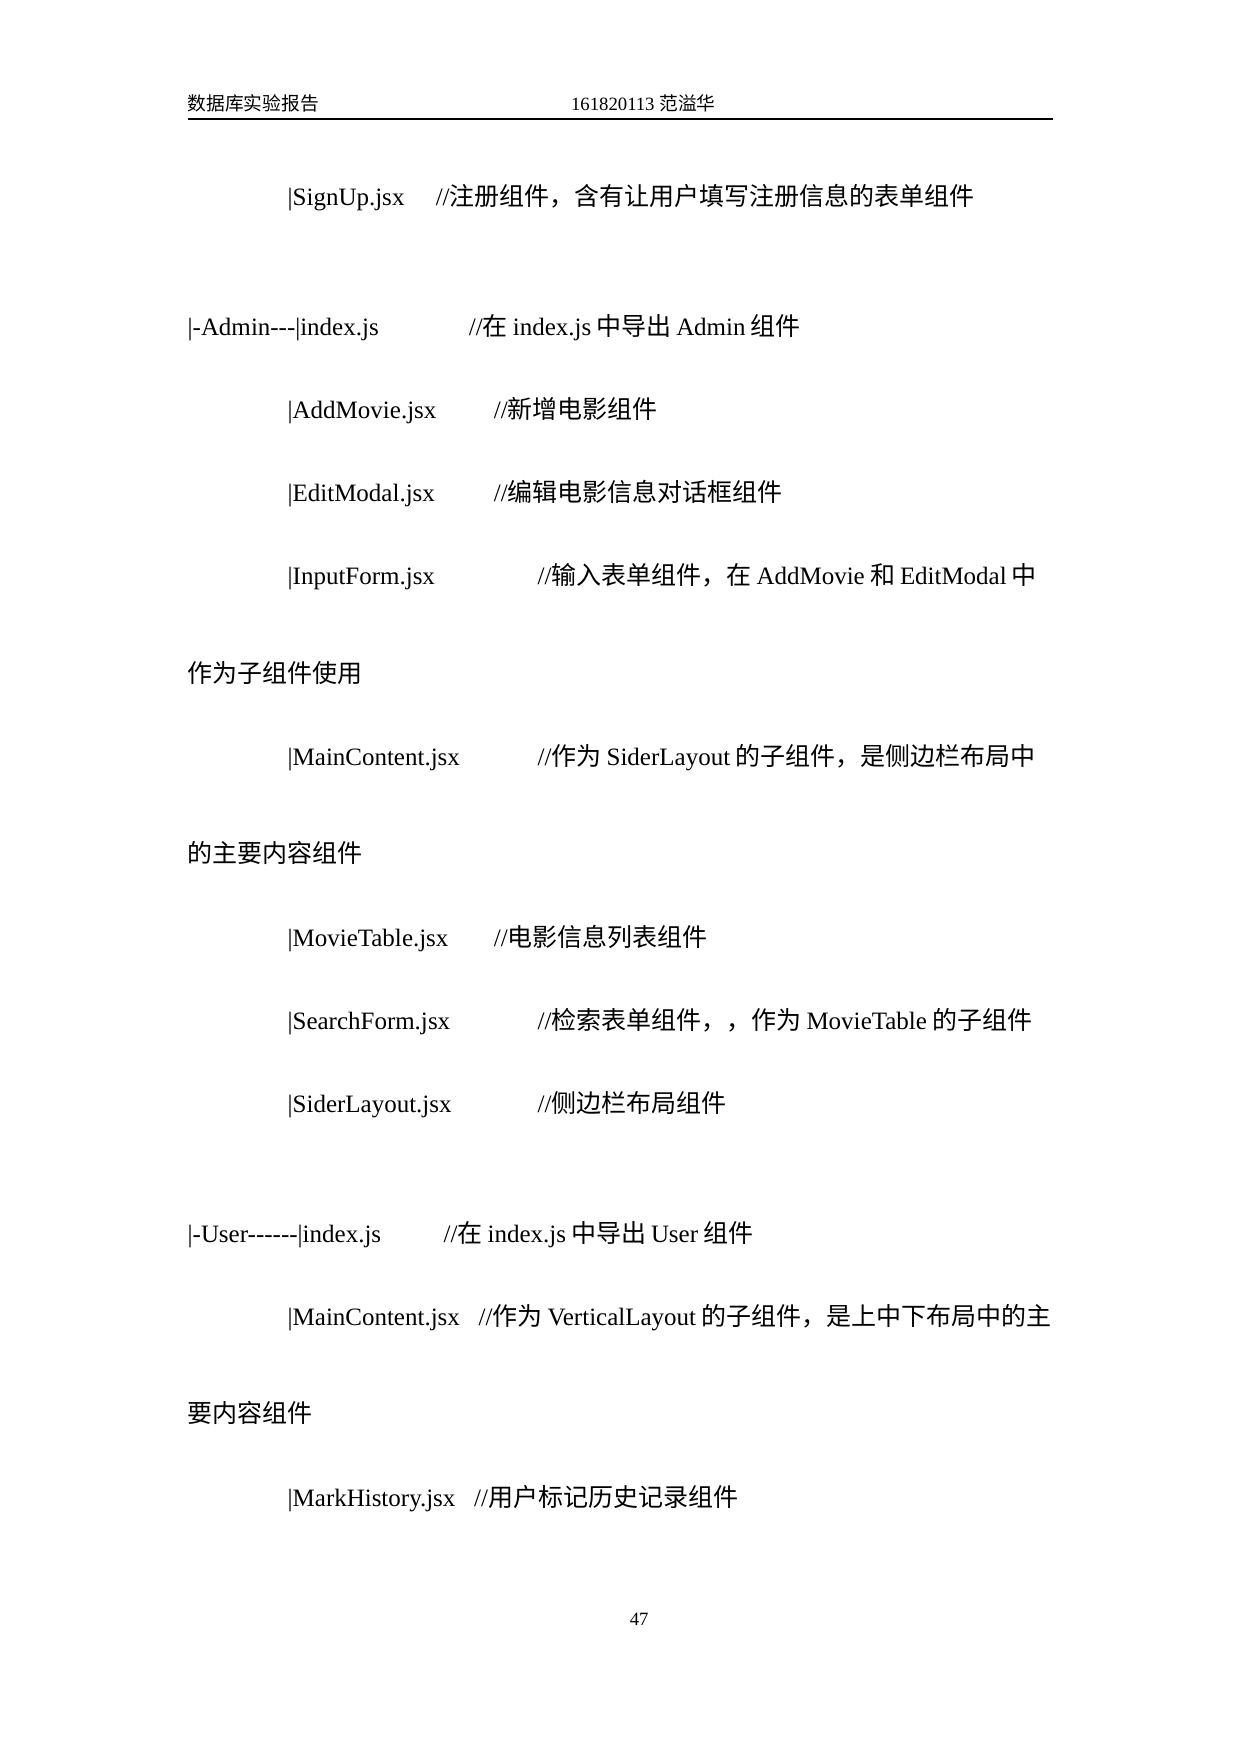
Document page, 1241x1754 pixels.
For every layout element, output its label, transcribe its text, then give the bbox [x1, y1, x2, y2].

text |InputForm.jsx //输入表单组件，在AddMovie和EditModal中作为子组件使用 [187, 541, 1053, 704]
text |-User------|index.js //在index.js中导出User组件 [187, 1199, 1053, 1264]
text |EditModal.jsx //编辑电影信息对话框组件 [187, 458, 1053, 523]
text |MarkHistory.jsx //用户标记历史记录组件 [187, 1463, 1053, 1528]
text |MainContent.jsx //作为VerticalLayout的子组件，是上中下布局中的主要内容组件 [187, 1282, 1053, 1444]
text |-Admin---|index.js //在index.js中导出Admin组件 [187, 292, 1053, 357]
text |MovieTable.jsx //电影信息列表组件 [187, 903, 1053, 968]
text |SignUp.jsx //注册组件，含有让用户填写注册信息的表单组件 [187, 162, 1053, 227]
text |SiderLayout.jsx //侧边栏布局组件 [187, 1069, 1053, 1134]
text |MainContent.jsx //作为SiderLayout的子组件，是侧边栏布局中的主要内容组件 [187, 722, 1053, 884]
text |AddMovie.jsx //新增电影组件 [187, 375, 1053, 440]
text |SearchForm.jsx //检索表单组件，，作为MovieTable的子组件 [187, 986, 1053, 1051]
